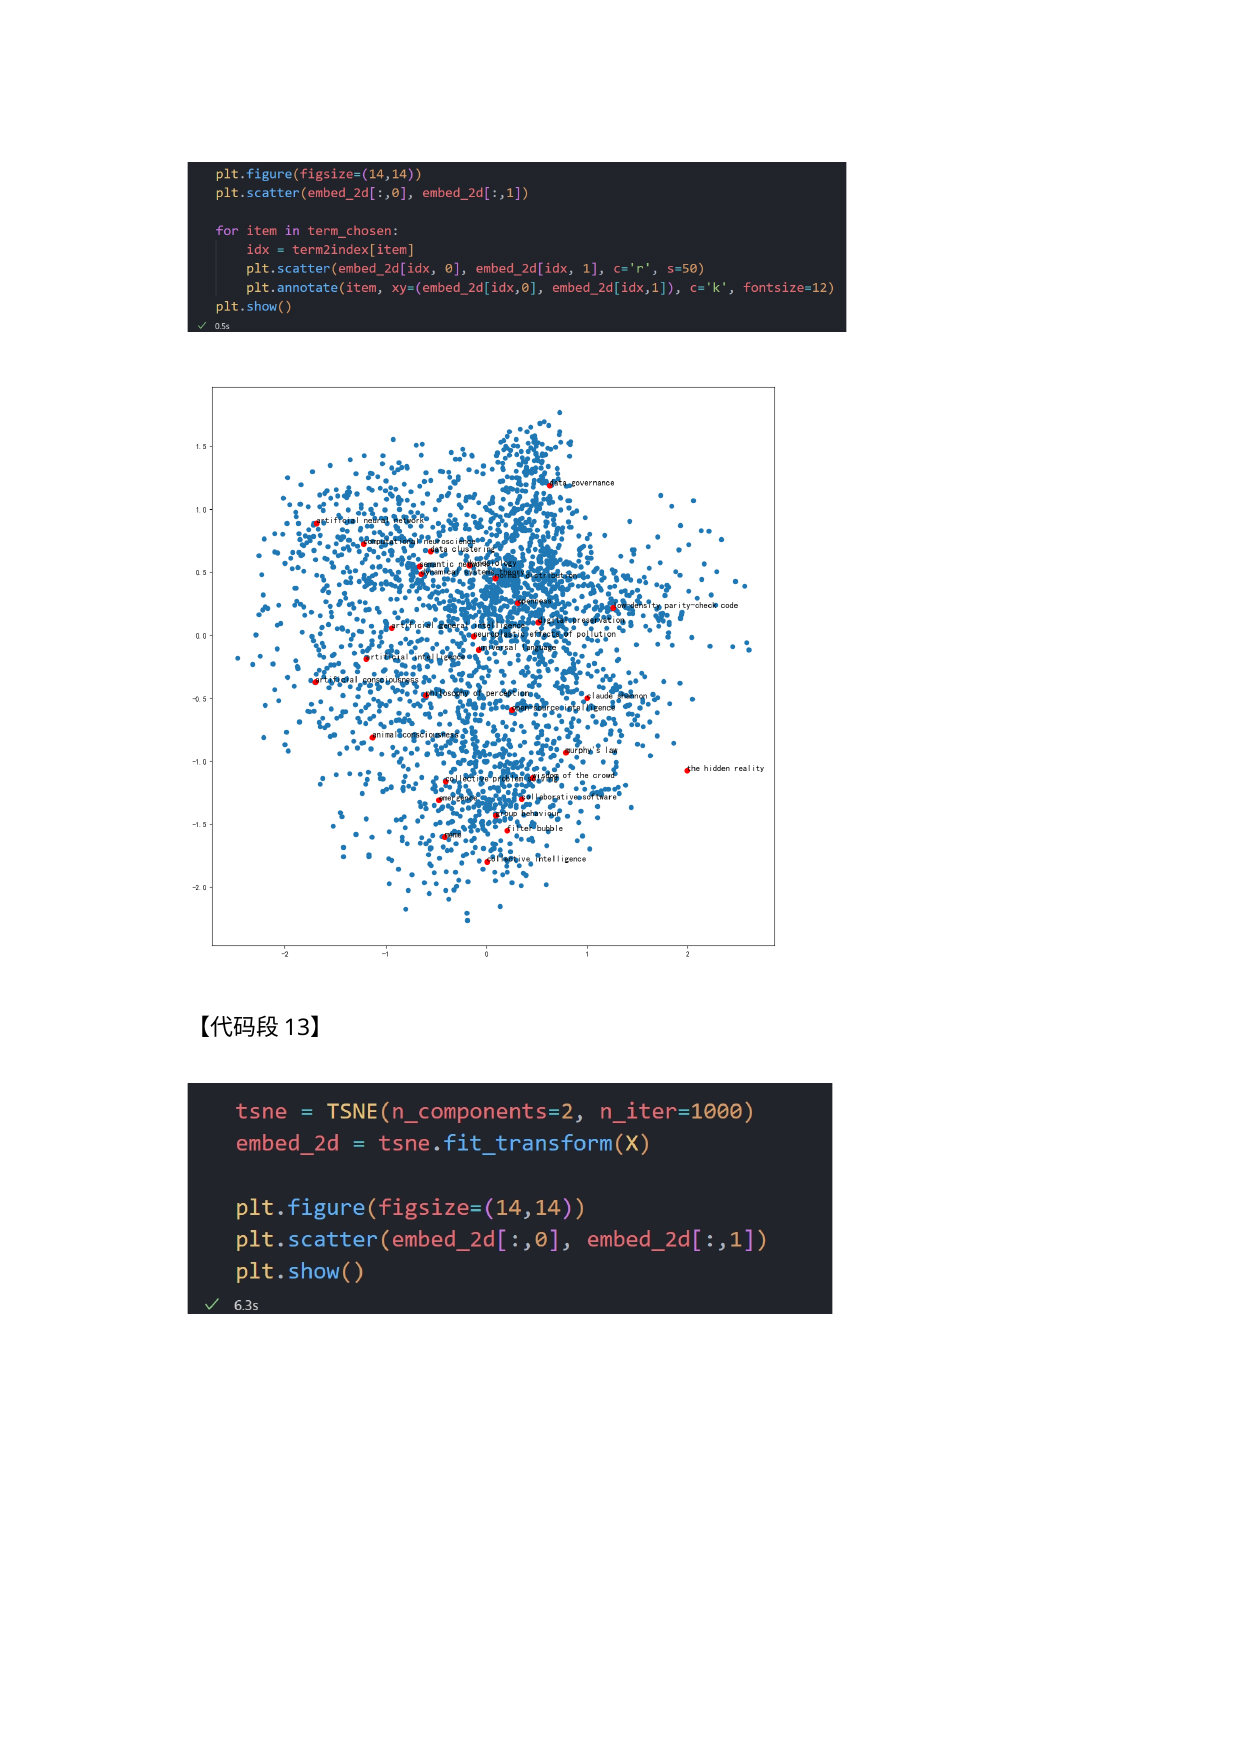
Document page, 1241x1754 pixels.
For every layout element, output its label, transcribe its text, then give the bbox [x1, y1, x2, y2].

picture [187, 1083, 833, 1314]
picture [187, 162, 847, 332]
text 【代码段13】 [187, 993, 1053, 1058]
picture [187, 382, 779, 962]
